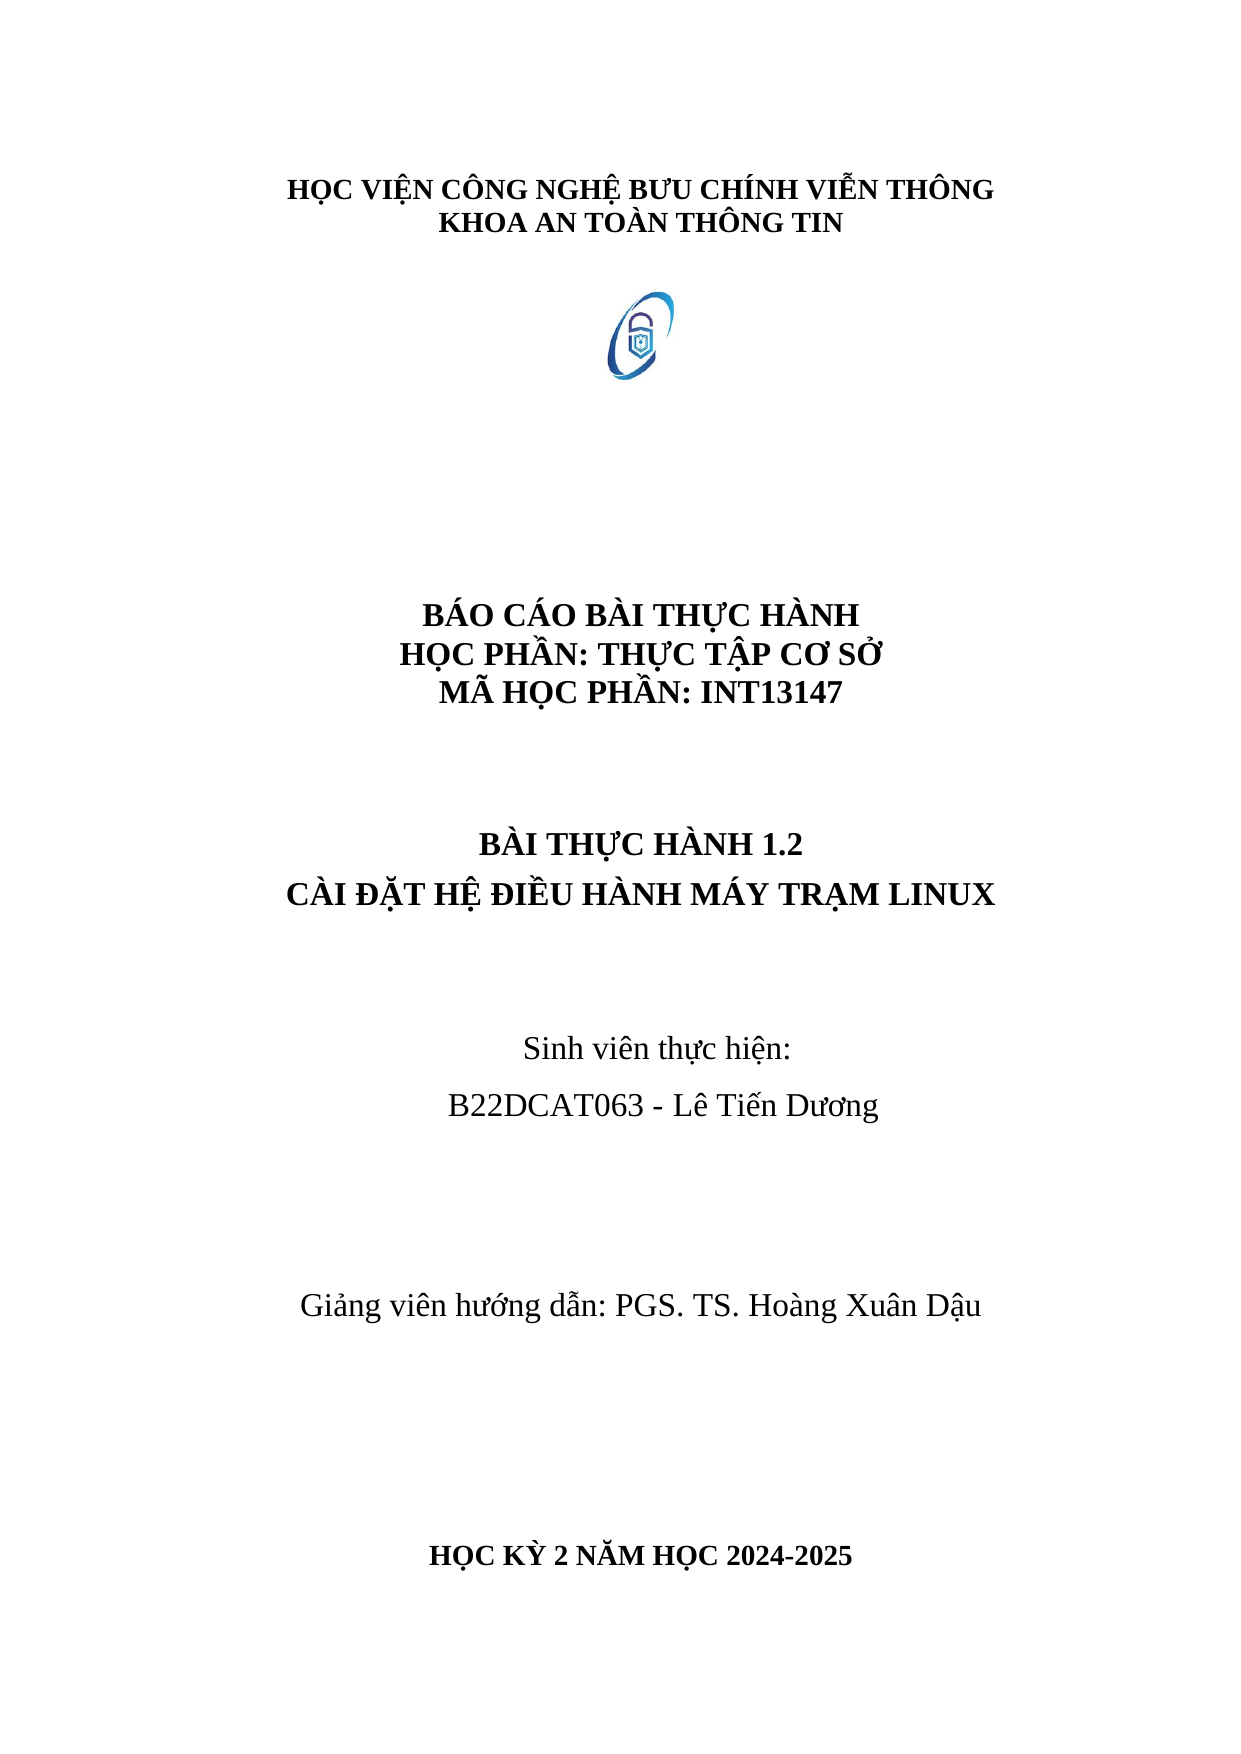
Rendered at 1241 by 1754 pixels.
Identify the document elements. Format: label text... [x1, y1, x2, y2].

text BÀI THỰC HÀNH 1.2 [148, 824, 1134, 862]
text HỌC PHẦN: THỰC TẬP CƠ SỞ [148, 634, 1134, 672]
text Giảng viên hướng dẫn: PGS. TS. Hoàng Xuân Dậu [148, 1285, 1134, 1323]
text B22DCAT063 - Lê Tiến Dương [373, 1085, 1134, 1123]
text KHOA AN TOÀN THÔNG TIN [148, 205, 1134, 239]
text HỌC KỲ 2 NĂM HỌC 2024-2025 [148, 1471, 1134, 1571]
text Sinh viên thực hiện: [448, 1028, 1134, 1067]
text BÁO CÁO BÀI THỰC HÀNH [148, 596, 1134, 634]
text MÃ HỌC PHẦN: INT13147 [148, 672, 1134, 711]
picture [579, 272, 702, 395]
text CÀI ĐẶT HỆ ĐIỀU HÀNH MÁY TRẠM LINUX [148, 874, 1134, 913]
text HỌC VIỆN CÔNG NGHỆ BƯU CHÍNH VIỄN THÔNG [148, 172, 1134, 205]
